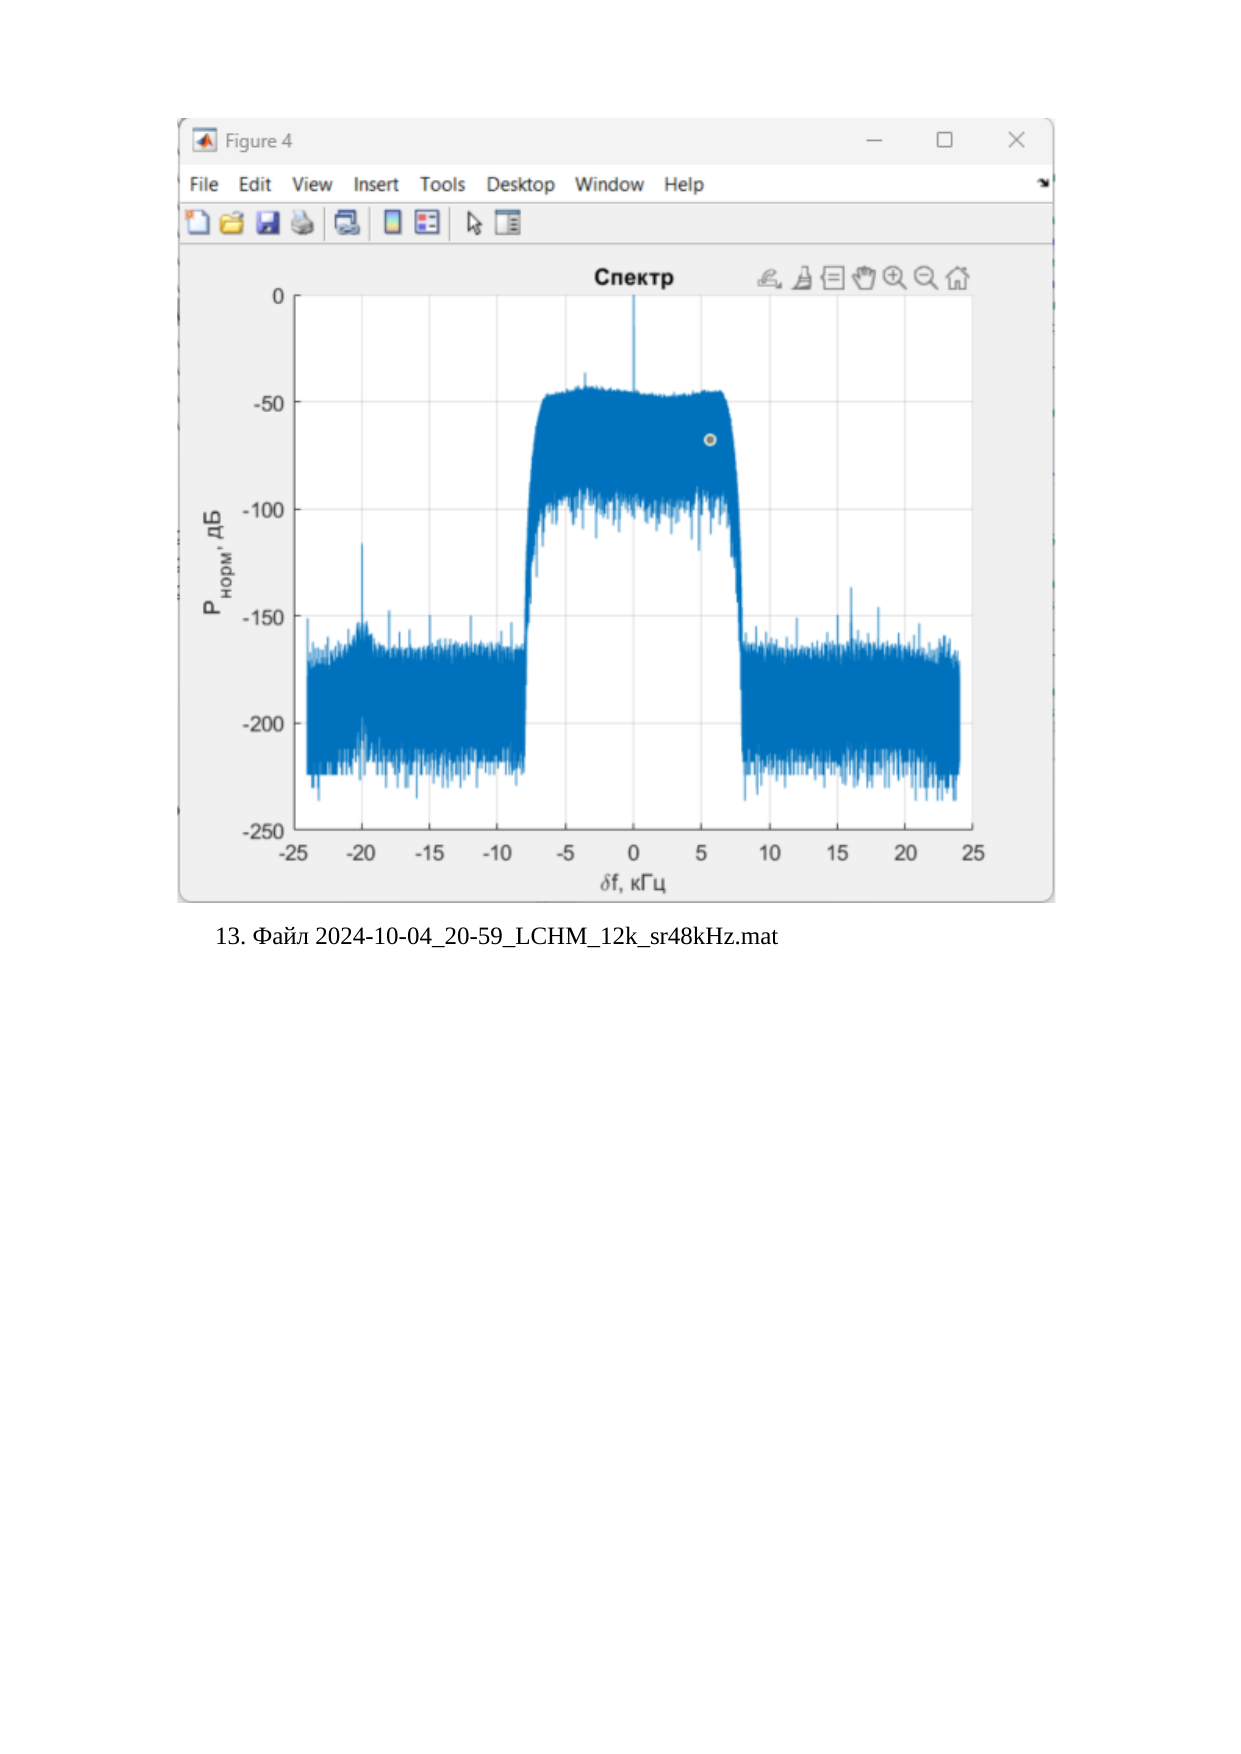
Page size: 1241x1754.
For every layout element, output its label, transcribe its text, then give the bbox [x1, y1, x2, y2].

list Файл 2024-10-04_20-59_LCHM_12k_sr48kHz.mat [215, 921, 1152, 950]
picture [177, 118, 1056, 903]
